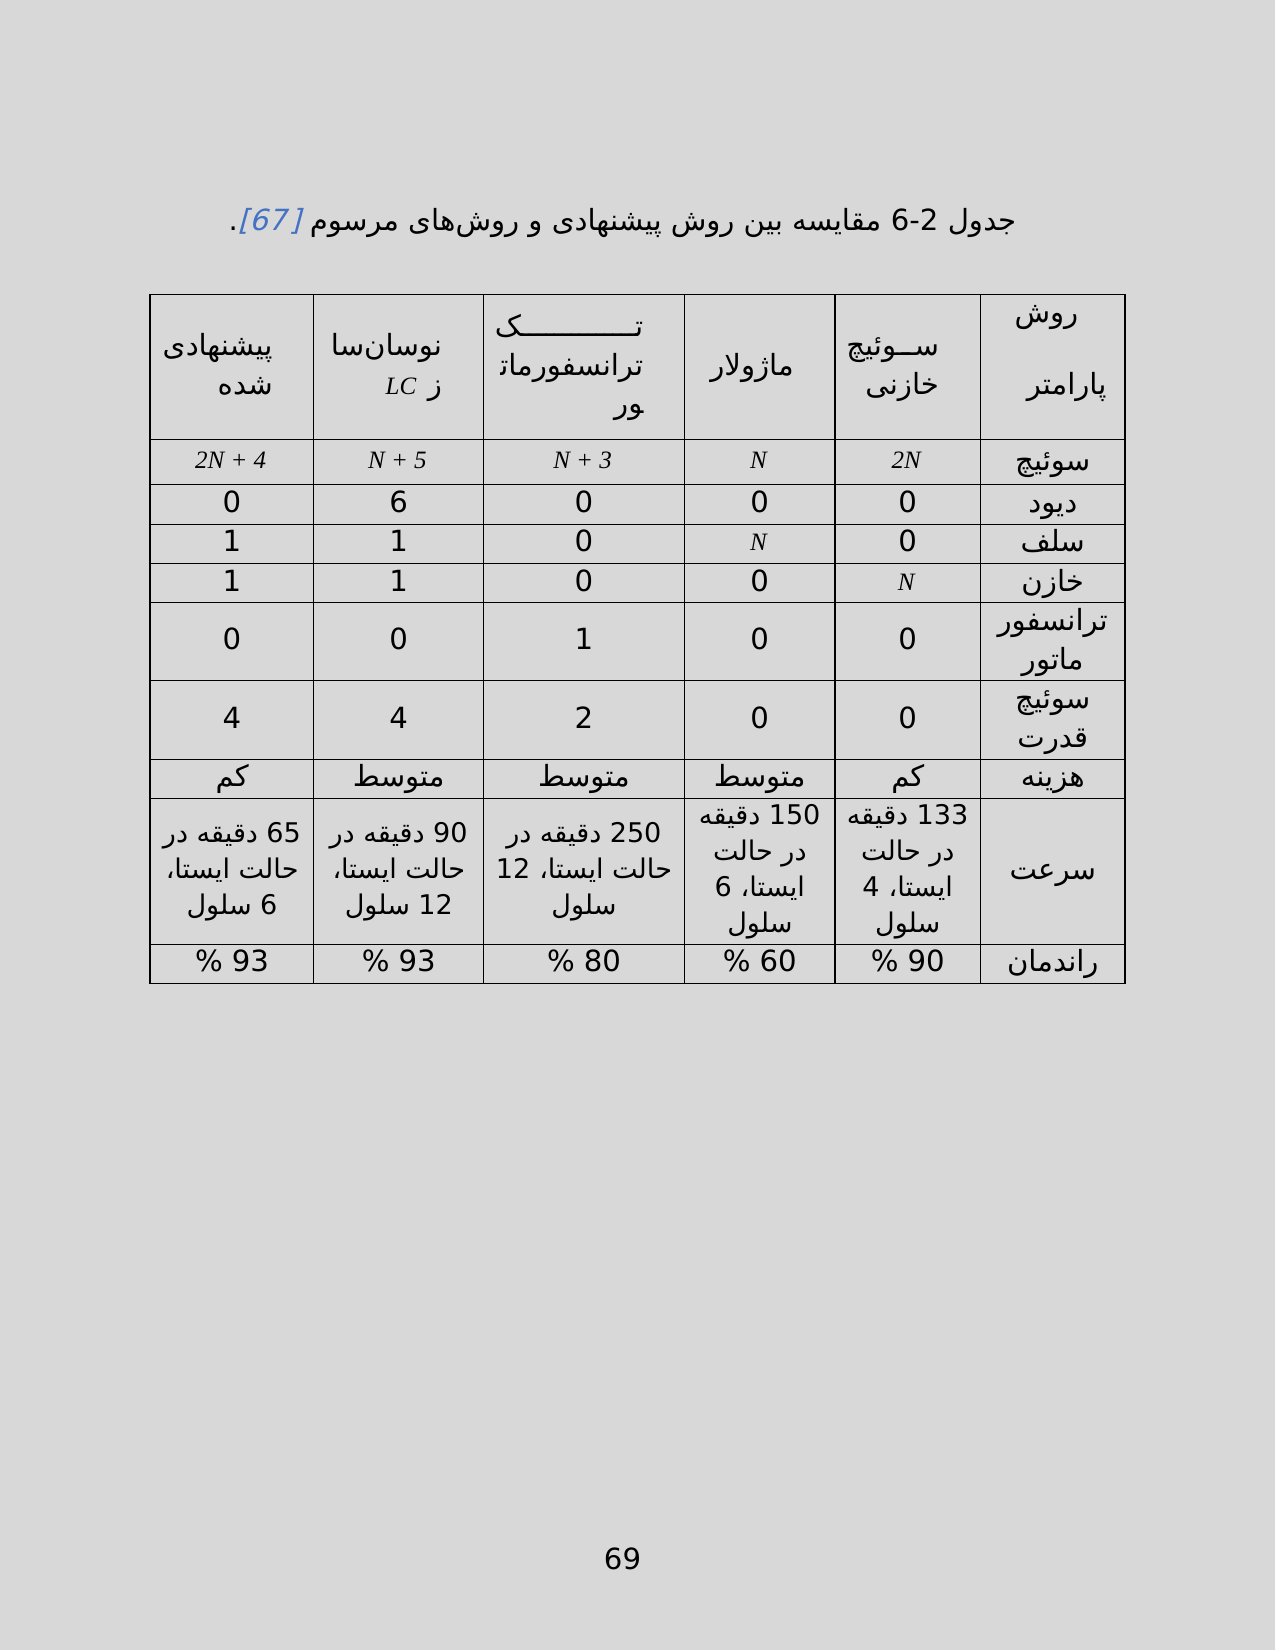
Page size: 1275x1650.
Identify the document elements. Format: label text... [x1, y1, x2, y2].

table_cell 133 دقیقه در حالت ایستا، 4 سلول [836, 799, 980, 943]
table_cell 90 دقیقه در حالت ایستا، 12 سلول [314, 799, 483, 943]
table_cell 0 [836, 681, 980, 759]
table_cell 1 [484, 603, 684, 680]
table_cell 0 [151, 603, 313, 680]
table_cell 2 [484, 681, 684, 759]
table_cell هزینه [981, 760, 1124, 798]
table_cell متوسط [685, 760, 834, 798]
table_cell 0 [685, 485, 834, 524]
table_cell 250 دقیقه در حالت ایستا، 12 سلول [484, 799, 684, 943]
table_cell 6 [314, 485, 483, 524]
table_cell نوسان‌ساز LC [314, 295, 483, 438]
table_cell N [685, 525, 834, 563]
table_cell 2N [836, 440, 980, 484]
table_cell سوئیچ خازنی [836, 295, 980, 438]
table_cell روش پارامتر [981, 295, 1124, 438]
table_cell 0 [314, 603, 483, 680]
table_cell ماژولار [685, 295, 834, 438]
table_cell خازن [981, 564, 1124, 602]
table_cell 93 % [151, 945, 313, 983]
table_cell 0 [836, 525, 980, 563]
table_cell 90 % [836, 945, 980, 983]
table_cell 4 [151, 681, 313, 759]
table_cell سوئیچ قدرت [981, 681, 1124, 759]
table_cell متوسط [314, 760, 483, 798]
table_cell N + 5 [314, 440, 483, 484]
table_cell 60 % [685, 945, 834, 983]
table_cell 1 [151, 525, 313, 563]
table_cell 0 [484, 564, 684, 602]
table_cell 1 [151, 564, 313, 602]
table_cell ترانسفورماتور [981, 603, 1124, 680]
table_cell 1 [314, 564, 483, 602]
table_cell N [685, 440, 834, 484]
table_cell تک ترانسفورماتور [484, 295, 684, 438]
table_cell 0 [151, 485, 313, 524]
table_cell 0 [685, 603, 834, 680]
table_cell 80 % [484, 945, 684, 983]
table_cell 0 [484, 525, 684, 563]
table_cell 0 [685, 681, 834, 759]
table_cell سرعت [981, 799, 1124, 943]
table_cell N [836, 564, 980, 602]
table_cell 93 % [314, 945, 483, 983]
table_cell 150 دقیقه در حالت ایستا، 6 سلول [685, 799, 834, 943]
table_cell 1 [314, 525, 483, 563]
table_cell سلف [981, 525, 1124, 563]
table_cell 4 [314, 681, 483, 759]
table_cell پیشنهادی شده [151, 295, 313, 438]
table_cell 0 [836, 485, 980, 524]
table_cell 0 [685, 564, 834, 602]
table_cell 65 دقیقه در حالت ایستا، 6 سلول [151, 799, 313, 943]
table_cell متوسط [484, 760, 684, 798]
table_cell کم [151, 760, 313, 798]
table_cell 0 [484, 485, 684, 524]
table_cell N + 3 [484, 440, 684, 484]
table_cell سوئیچ [981, 440, 1124, 484]
table_cell 0 [836, 603, 980, 680]
table_cell 2N + 4 [151, 440, 313, 484]
table_cell دیود [981, 485, 1124, 524]
table_cell راندمان [981, 945, 1124, 983]
table_cell کم [836, 760, 980, 798]
